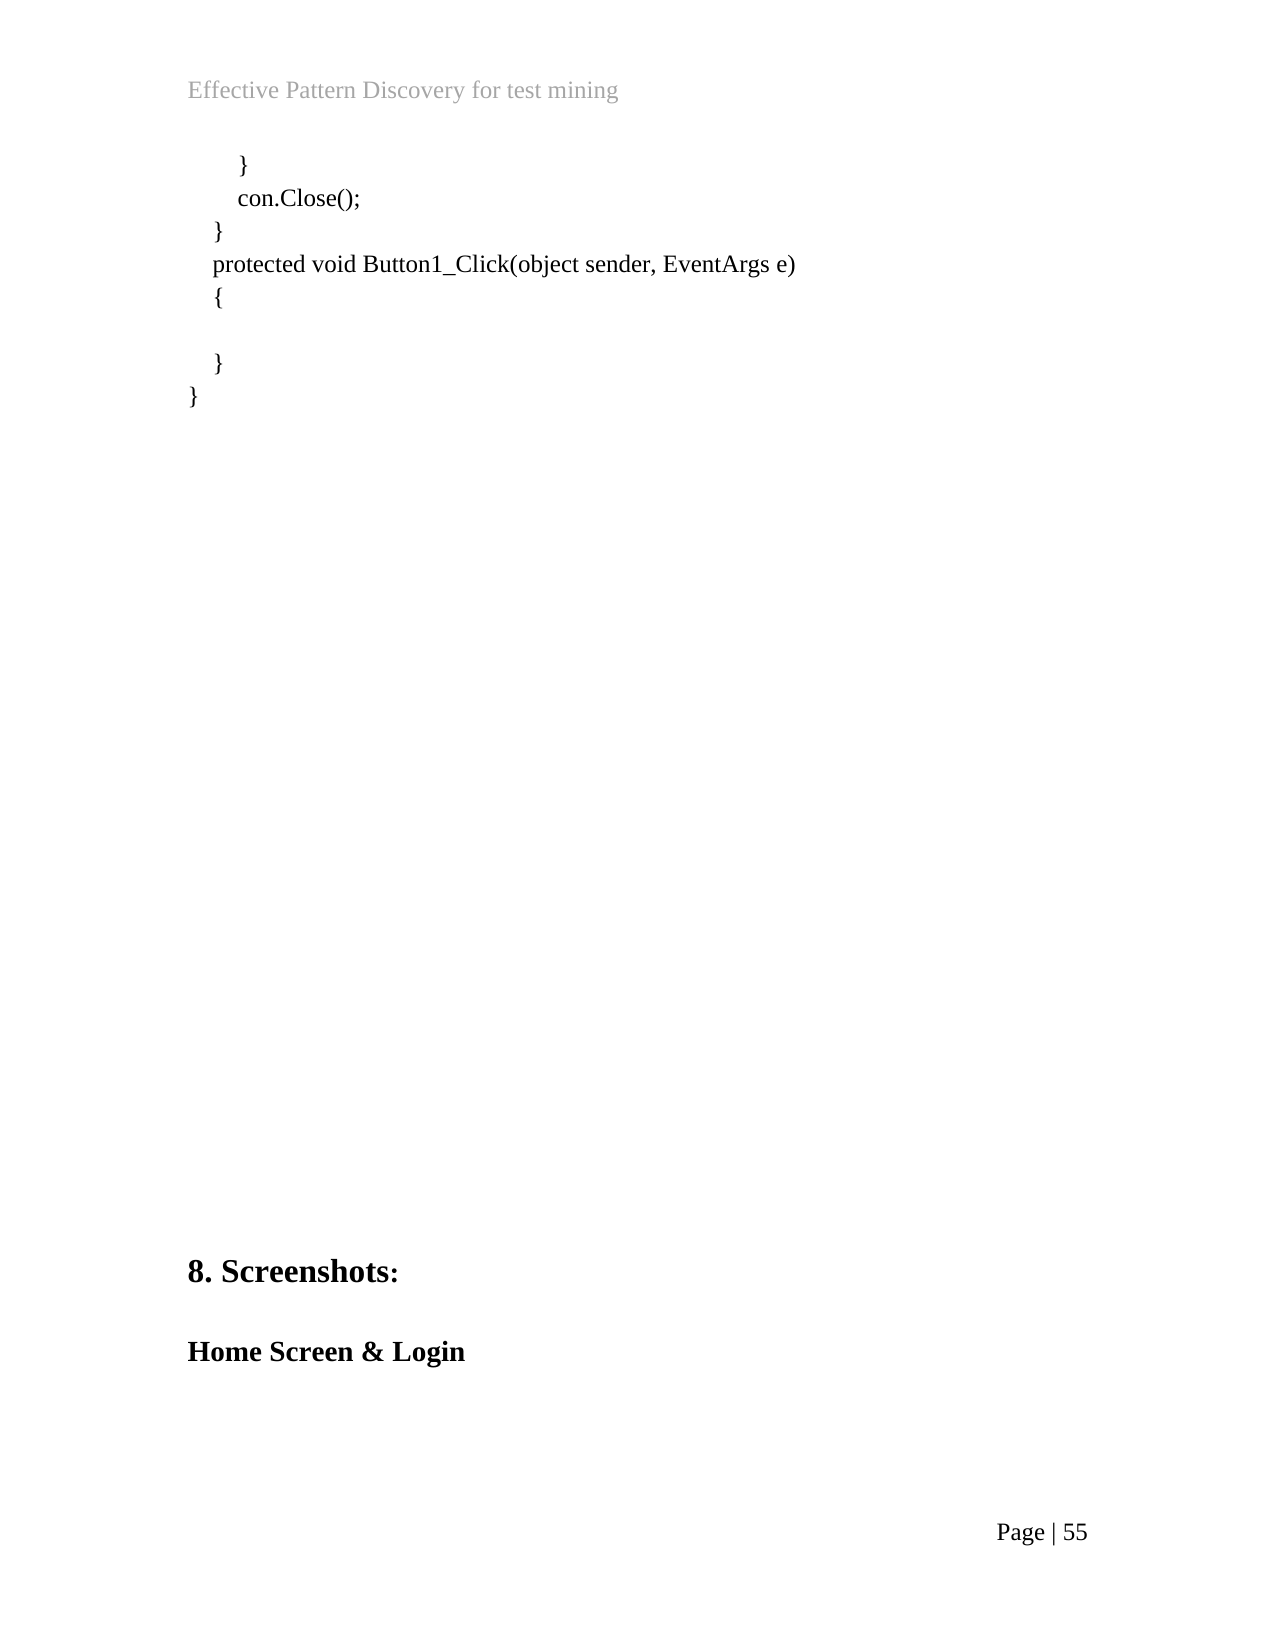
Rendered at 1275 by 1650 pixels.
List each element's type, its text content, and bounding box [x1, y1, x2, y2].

text con.Close(); [187, 183, 1087, 212]
text 8. Screenshots: [187, 1251, 1087, 1289]
text } [187, 216, 1087, 245]
text Home Screen & Login [187, 1334, 1087, 1367]
text { [187, 282, 1087, 311]
text } [187, 348, 1087, 377]
text protected void Button1_Click(object sender, EventArgs e) [187, 249, 1087, 278]
text } [187, 381, 1087, 410]
text } [187, 150, 1087, 179]
